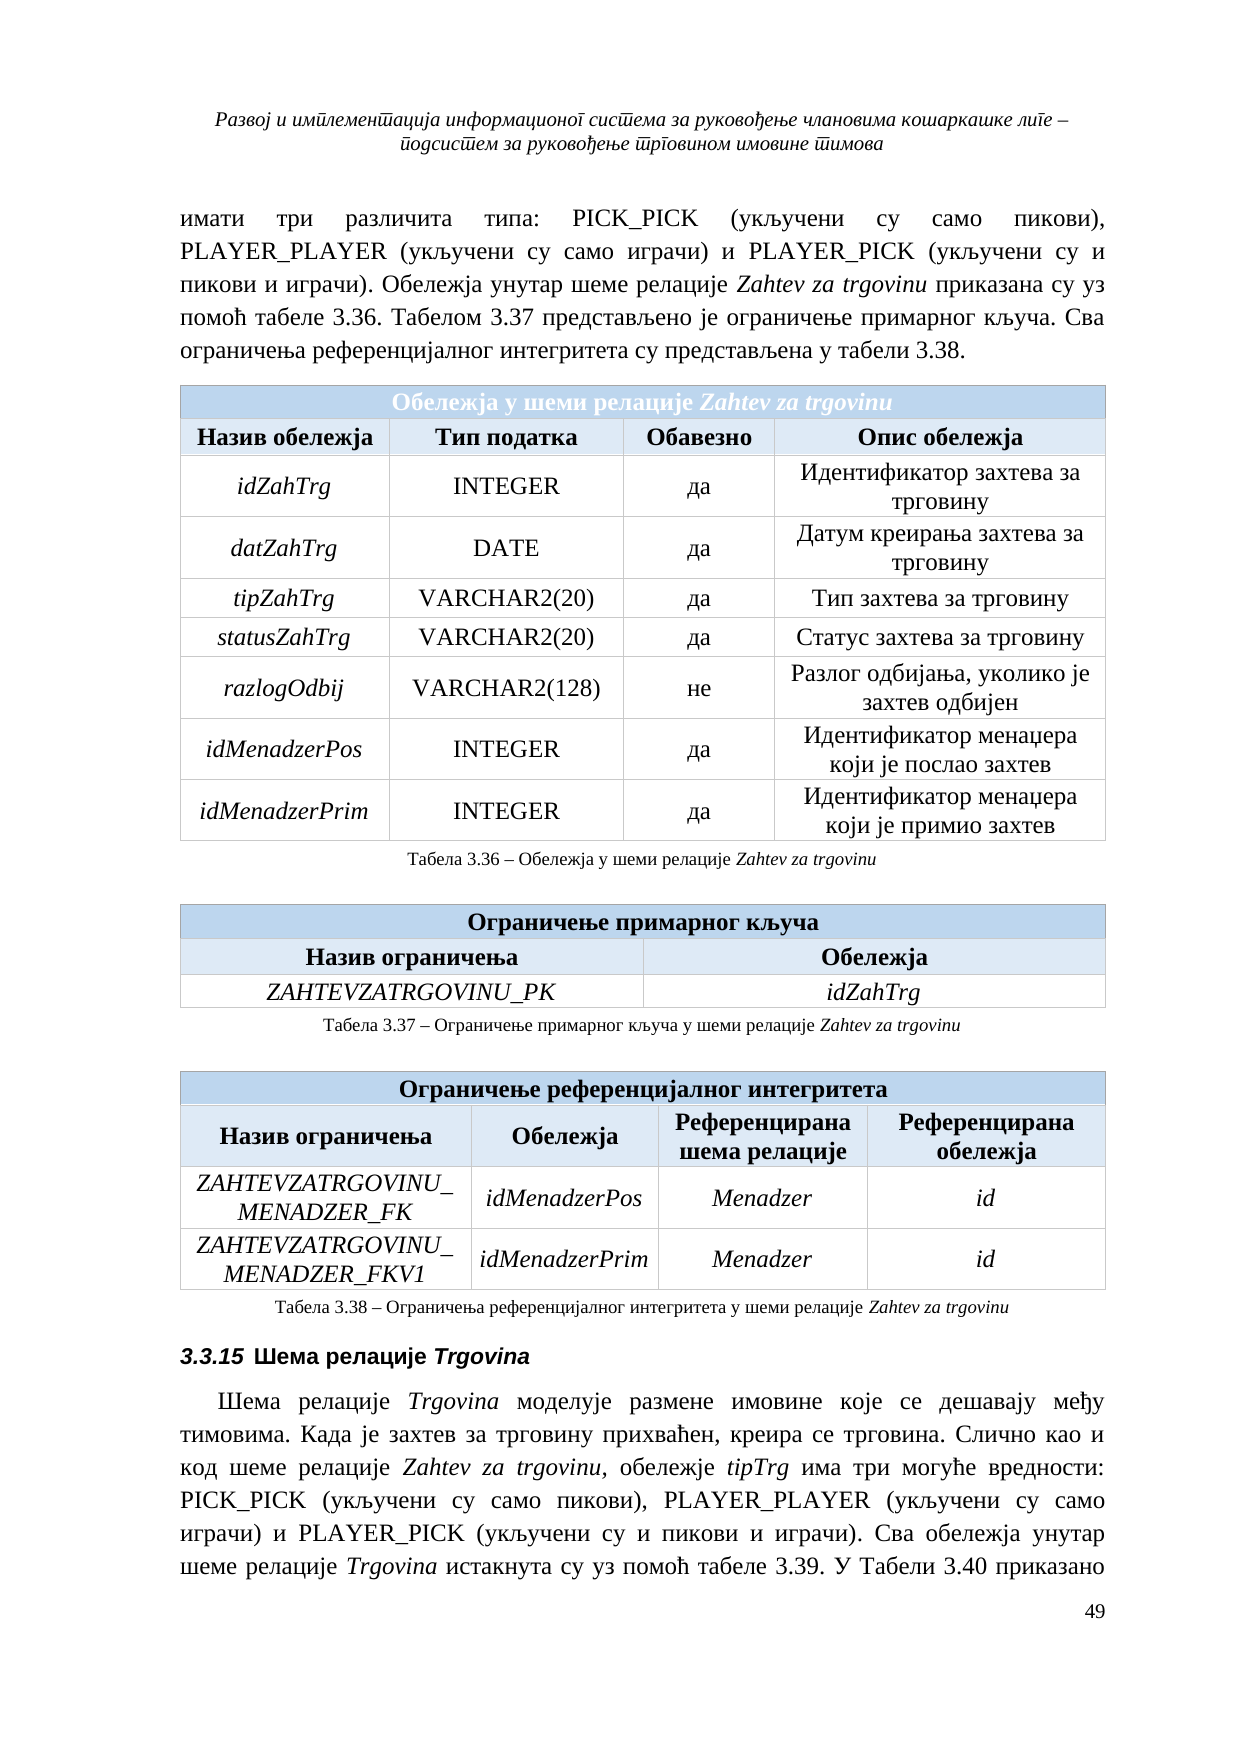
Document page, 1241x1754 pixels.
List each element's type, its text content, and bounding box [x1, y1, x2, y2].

table_cell Menadzer [659, 1229, 867, 1289]
table_cell Разлог одбијања, уколико је захтев одбијен [775, 657, 1105, 717]
table_cell VARCHAR2(20) [390, 579, 623, 617]
table_cell Обавезно [624, 419, 774, 454]
table_cell idMenadzerPrim [181, 780, 389, 840]
table_cell VARCHAR2(20) [390, 618, 623, 656]
table_cell Референцирана шема релације [659, 1106, 867, 1166]
table_cell VARCHAR2(128) [390, 657, 623, 717]
text Табела 3.36 – Обележја у шеми релације Zahtev za trgovinu [180, 848, 1105, 869]
table_header Обележја у шеми релације Zahtev za trgovinu [181, 386, 1105, 418]
table_cell razlogOdbij [181, 657, 389, 717]
table_cell Статус захтева за трговину [775, 618, 1105, 656]
subtitle Шема релације Trgovina [180, 1343, 1105, 1369]
text Табела 3.38 – Ограничењa референцијалног интегритета у шеми релације Zahtev za trgovinu [180, 1296, 1105, 1318]
table_cell datZahTrg [181, 517, 389, 577]
table_cell DATE [390, 517, 623, 577]
table_cell Референцирана обележја [868, 1106, 1105, 1166]
table_cell да [624, 618, 774, 656]
table_cell Обележја [644, 939, 1105, 974]
table_cell idMenadzerPos [181, 719, 389, 779]
table_cell да [624, 719, 774, 779]
table_cell INTEGER [390, 780, 623, 840]
table_cell idZahTrg [644, 975, 1105, 1007]
table_cell Идентификатор захтева за трговину [775, 456, 1105, 516]
table_cell id [868, 1167, 1105, 1227]
table_cell INTEGER [390, 719, 623, 779]
text Табела 3.37 – Ограничење примарног кључа у шеми релације Zahtev za trgovinu [180, 1014, 1105, 1036]
table_cell Идентификатор менаџера који је послао захтев [775, 719, 1105, 779]
table_cell idMenadzerPos [472, 1167, 658, 1227]
table_cell INTEGER [390, 456, 623, 516]
table_cell idZahTrg [181, 456, 389, 516]
table_cell Menadzer [659, 1167, 867, 1227]
table_cell idMenadzerPrim [472, 1229, 658, 1289]
table_cell Назив обележја [181, 419, 389, 454]
table_cell tipZahTrg [181, 579, 389, 617]
table_cell не [624, 657, 774, 717]
table_header Ограничење примарног кључа [181, 905, 1105, 938]
table_cell да [624, 517, 774, 577]
table_cell Назив ограничења [181, 1106, 471, 1166]
table_header Ограничење референцијалног интегритета [181, 1072, 1105, 1104]
table_cell да [624, 579, 774, 617]
table_cell Назив ограничења [181, 939, 643, 974]
table_cell ZAHTEVZATRGOVINU_MENADZER_FKV1 [181, 1229, 471, 1289]
table_cell Датум креирања захтева за трговину [775, 517, 1105, 577]
table_cell Тип захтева за трговину [775, 579, 1105, 617]
table_cell id [868, 1229, 1105, 1289]
table_cell Обележја [472, 1106, 658, 1166]
table_cell да [624, 780, 774, 840]
table_cell ZAHTEVZATRGOVINU_PK [181, 975, 643, 1007]
table_cell Тип податка [390, 419, 623, 454]
table_cell statusZahTrg [181, 618, 389, 656]
table_cell Идентификатор менаџера који је примио захтев [775, 780, 1105, 840]
table_cell ZAHTEVZATRGOVINU_MENADZER_FK [181, 1167, 471, 1227]
table_cell да [624, 456, 774, 516]
table_cell Опис обележја [775, 419, 1105, 454]
